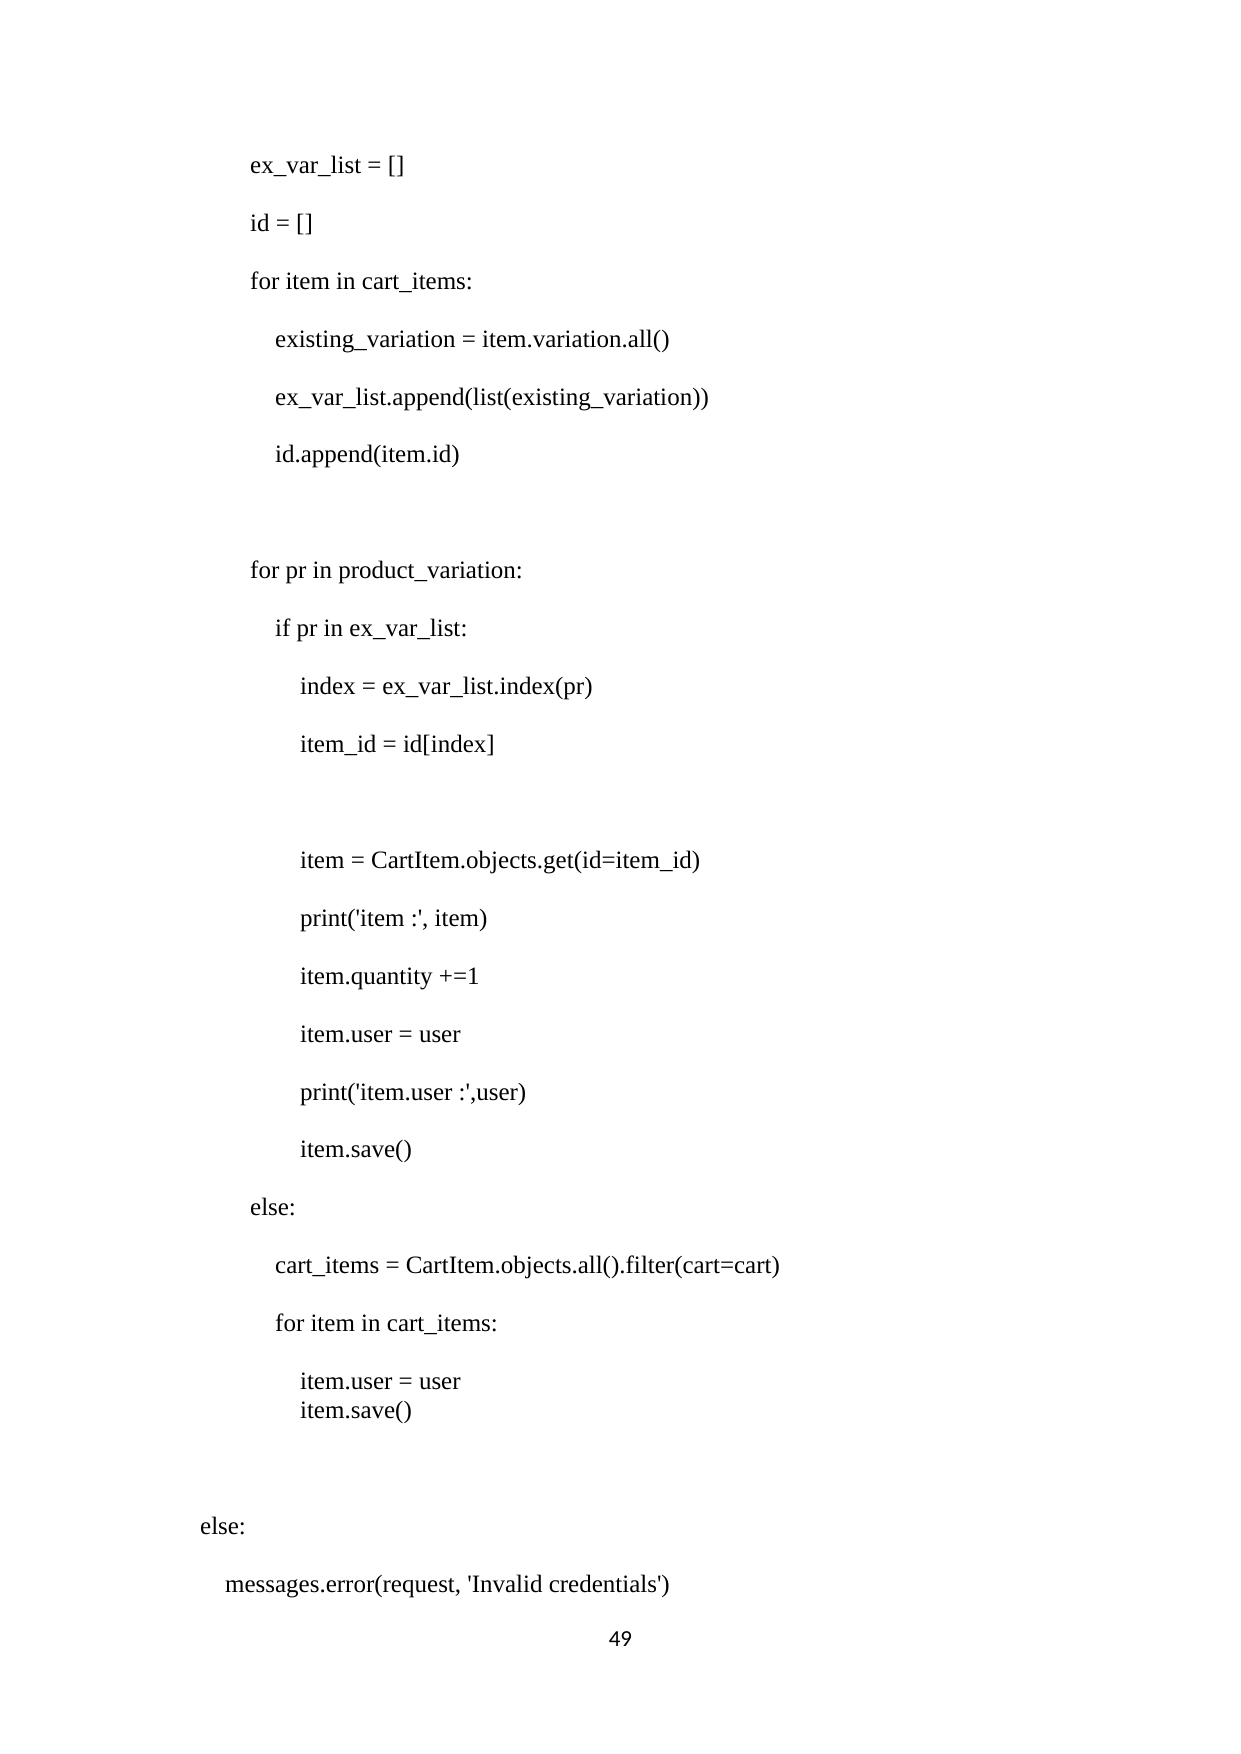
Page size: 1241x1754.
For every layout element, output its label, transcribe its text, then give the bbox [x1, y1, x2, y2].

text for pr in product_variation: [150, 555, 1090, 584]
text item_id = id[index] [150, 729, 1090, 758]
text messages.error(request, 'Invalid credentials') [150, 1569, 1090, 1597]
text item = CartItem.objects.get(id=item_id) [150, 845, 1090, 874]
text item.user = user [150, 1019, 1090, 1047]
text print('item :', item) [150, 903, 1090, 932]
text ex_var_list.append(list(existing_variation)) [150, 382, 1090, 410]
text print('item.user :',user) [150, 1077, 1090, 1105]
text index = ex_var_list.index(pr) [150, 671, 1090, 700]
text cart_items = CartItem.objects.all().filter(cart=cart) [150, 1250, 1090, 1279]
text else: [150, 1511, 1090, 1539]
text if pr in ex_var_list: [150, 613, 1090, 642]
text existing_variation = item.variation.all() [150, 324, 1090, 352]
text id = [] [150, 208, 1090, 237]
text item.quantity +=1 [150, 961, 1090, 989]
text ex_var_list = [] [150, 150, 1090, 179]
text item.user = user item.save() [150, 1366, 1090, 1424]
text for item in cart_items: [150, 1308, 1090, 1337]
text for item in cart_items: [150, 266, 1090, 294]
text id.append(item.id) [150, 439, 1090, 468]
text item.save() [150, 1134, 1090, 1163]
text else: [150, 1192, 1090, 1221]
